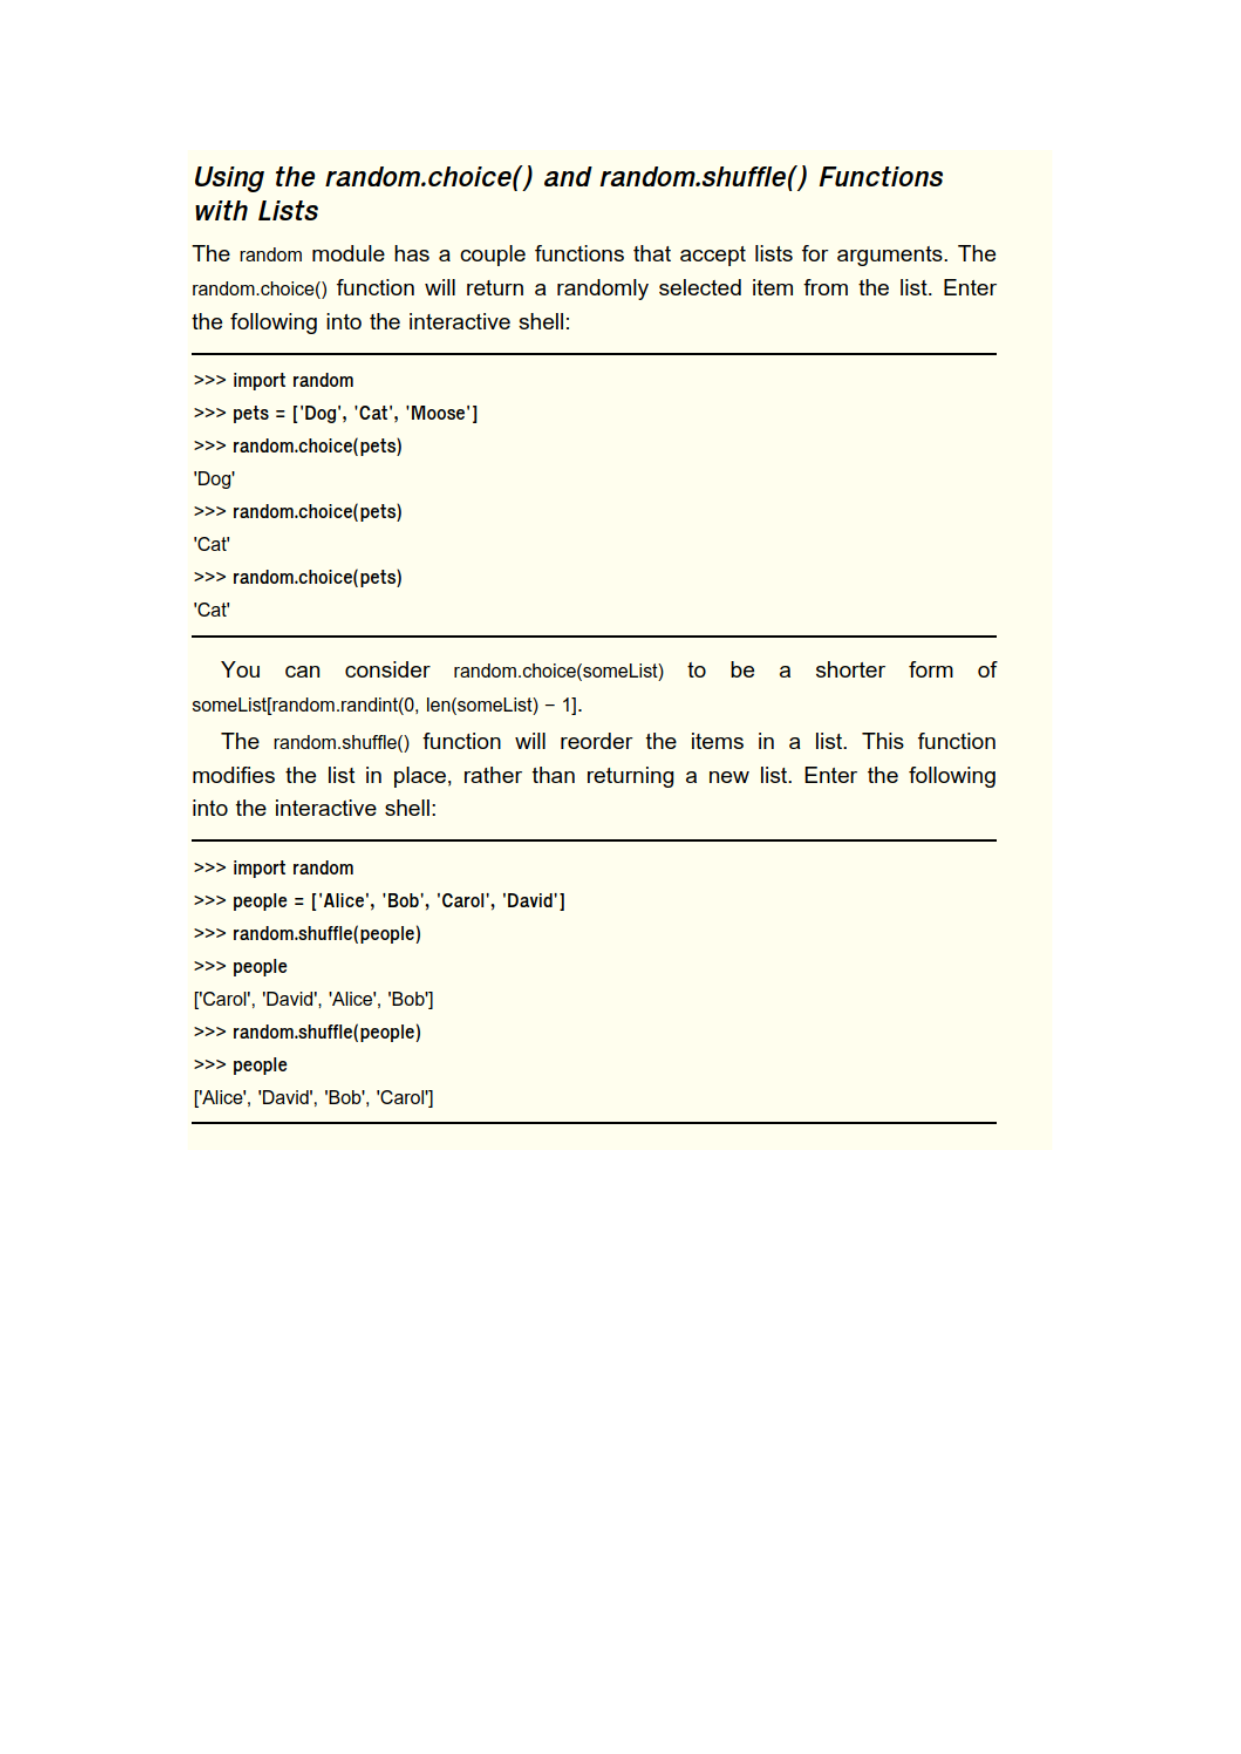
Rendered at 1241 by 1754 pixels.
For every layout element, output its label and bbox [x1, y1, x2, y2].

picture [187, 150, 1053, 1150]
